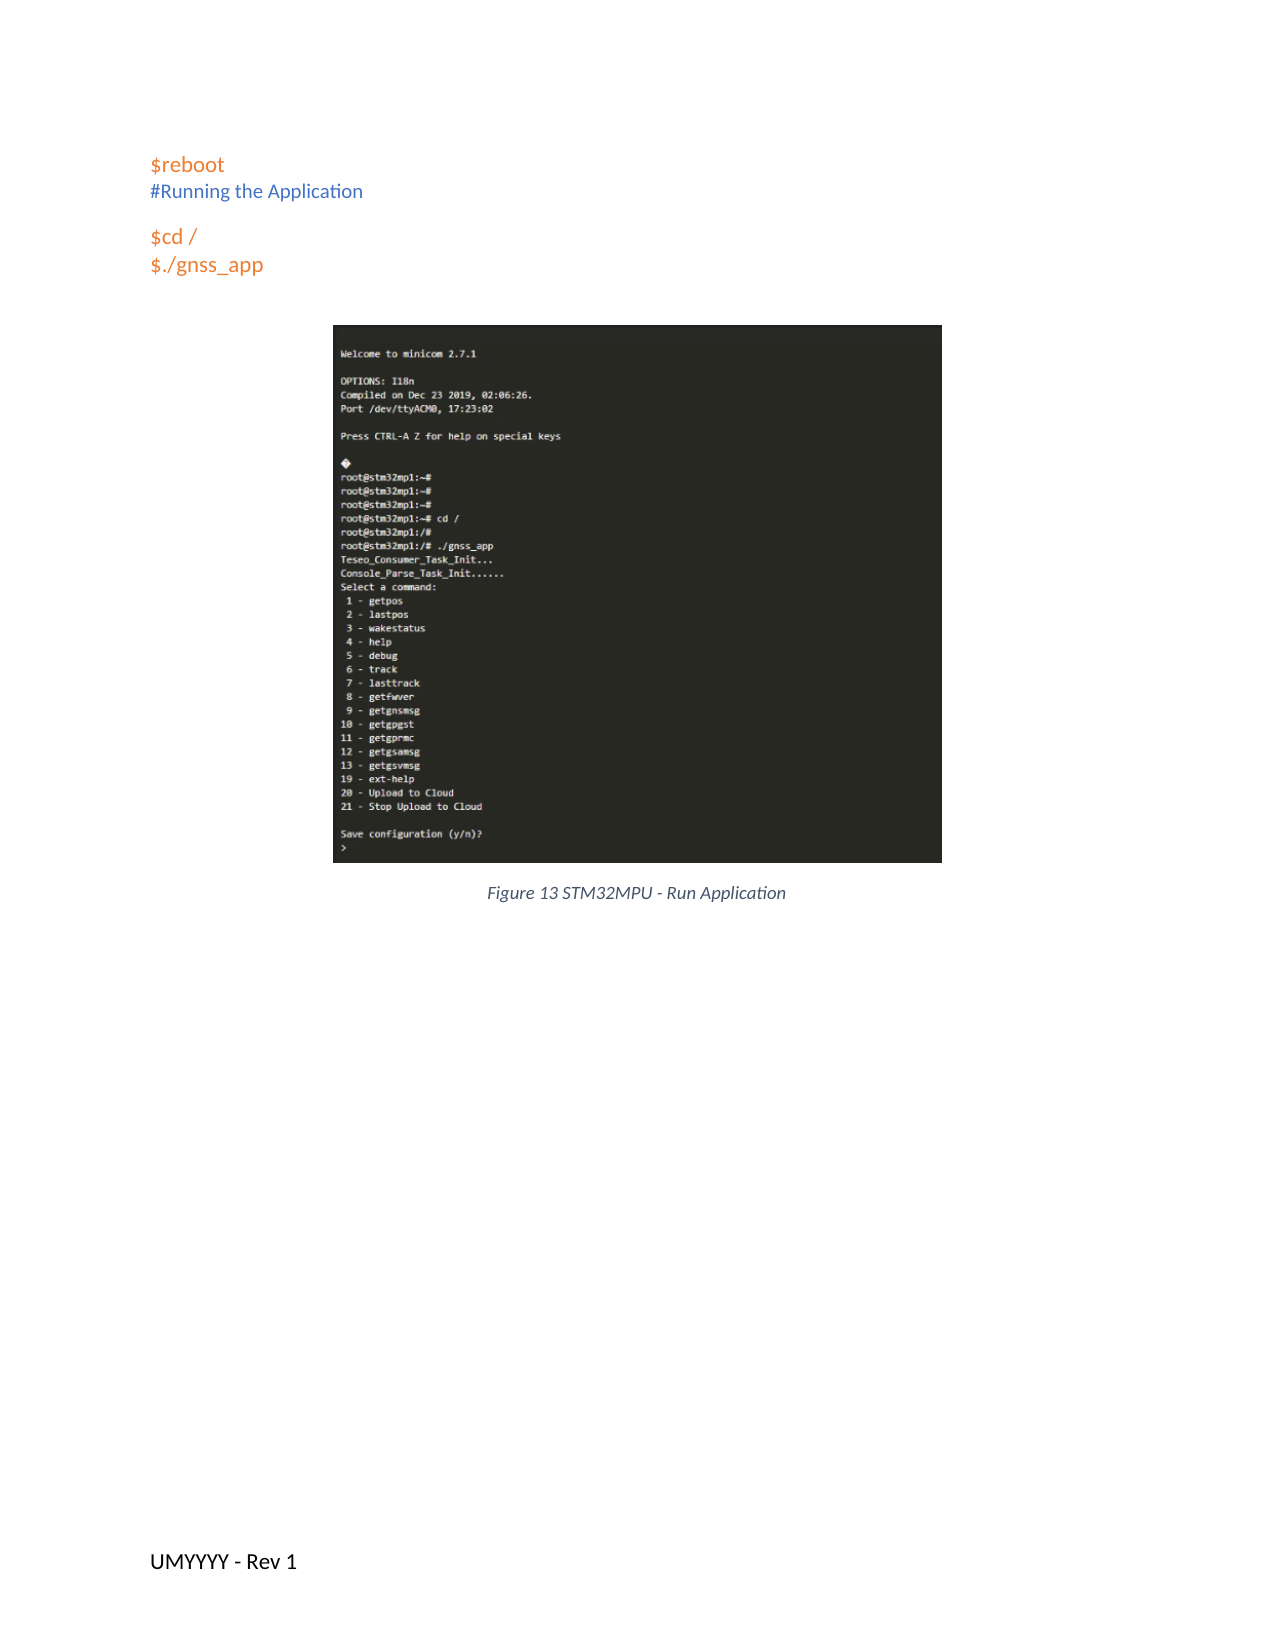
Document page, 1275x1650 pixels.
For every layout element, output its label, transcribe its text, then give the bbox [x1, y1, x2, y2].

text $reboot [150, 150, 1125, 178]
text Figure 13 STM32MPU - Run Application [150, 881, 1125, 904]
text $./gnss_app [150, 250, 1125, 278]
text $cd / [150, 222, 1125, 250]
picture [333, 325, 942, 863]
text #Running the Application [150, 178, 1125, 203]
